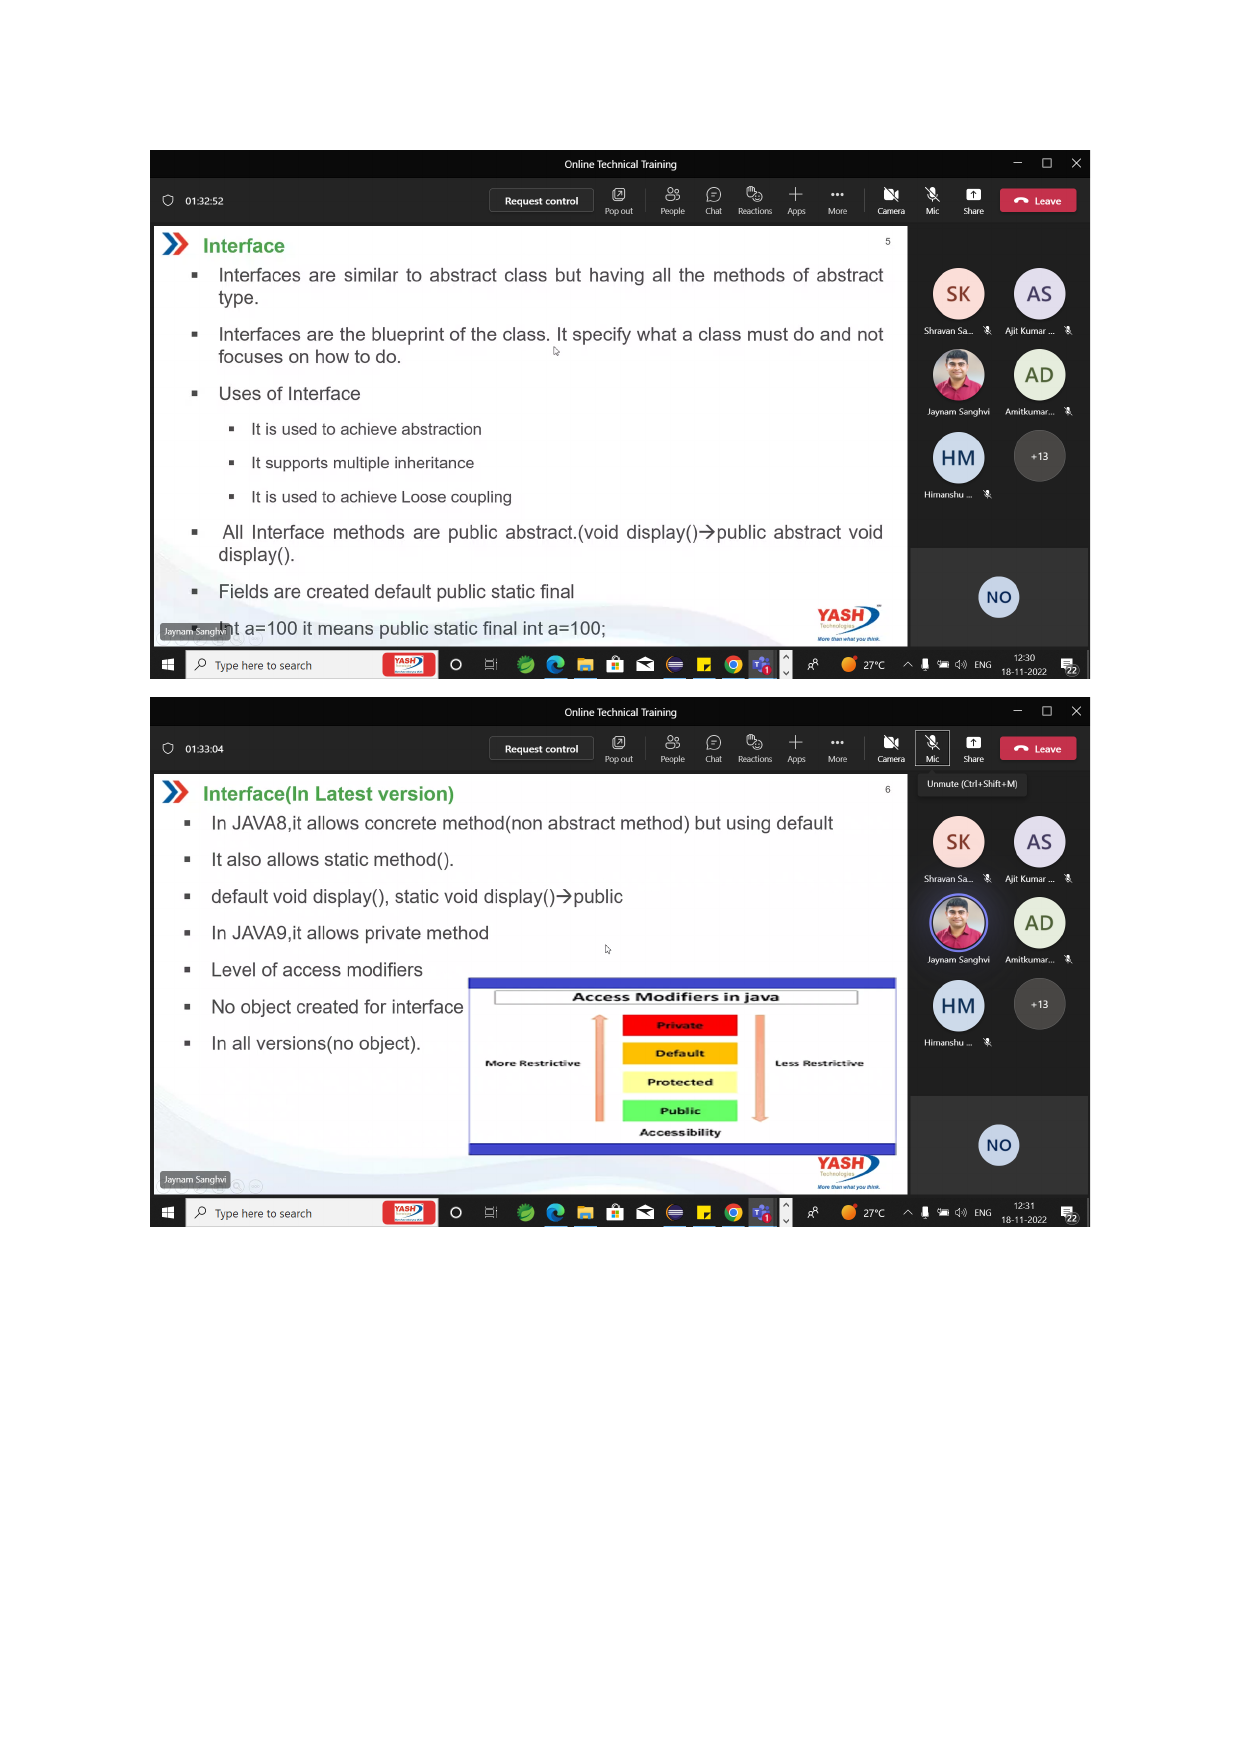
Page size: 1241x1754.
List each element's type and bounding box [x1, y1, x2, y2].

picture [150, 150, 1091, 679]
picture [150, 697, 1091, 1227]
